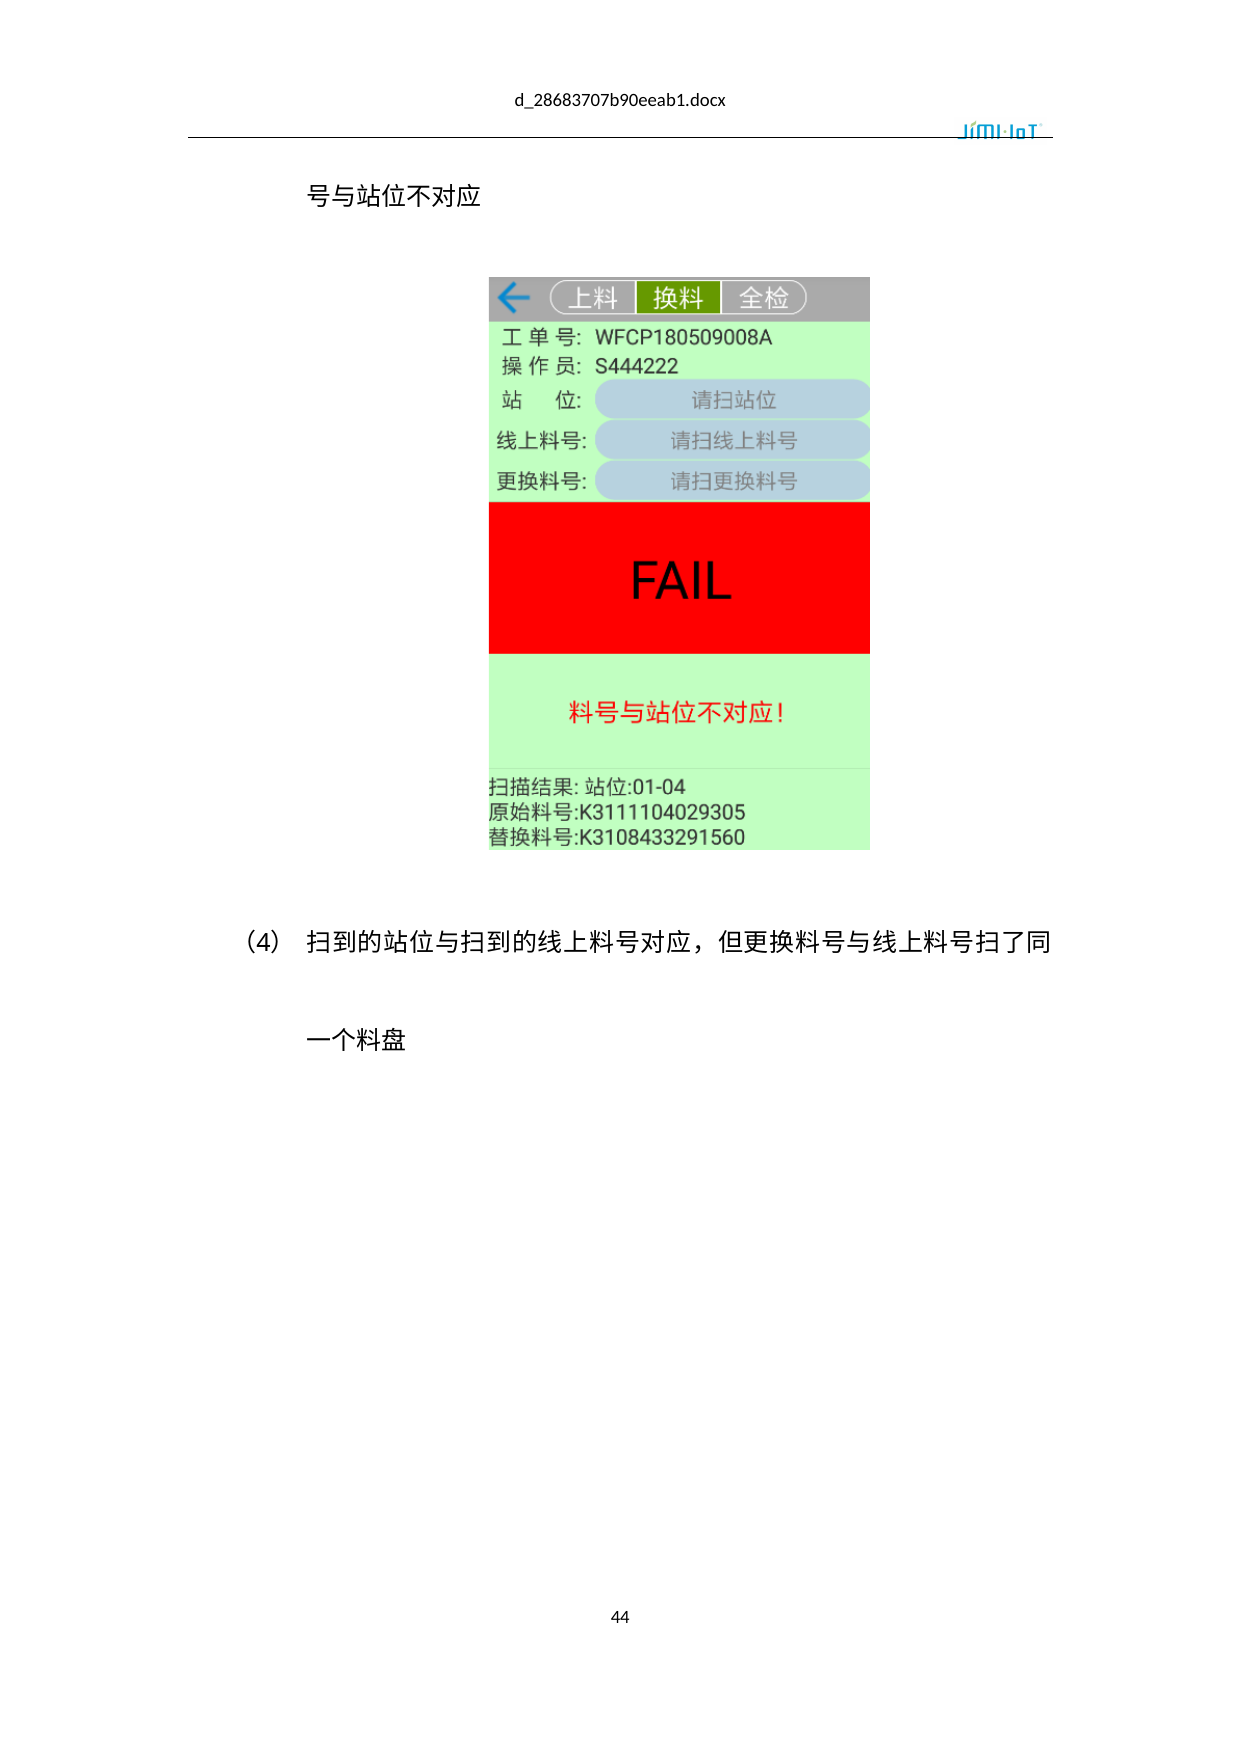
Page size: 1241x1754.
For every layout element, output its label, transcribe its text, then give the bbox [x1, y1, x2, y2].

picture [954, 117, 1047, 137]
picture [987, 127, 991, 137]
picture [980, 127, 984, 137]
list 扫到的站位和线上料号都在料号表上，且相对应，但扫到的更换料号与站位不对应 [231, 162, 1053, 227]
picture [488, 277, 870, 850]
picture [954, 138, 1047, 145]
list 扫到的站位与扫到的线上料号对应，但更换料号与线上料号扫了同一个料盘 [231, 908, 1053, 1071]
